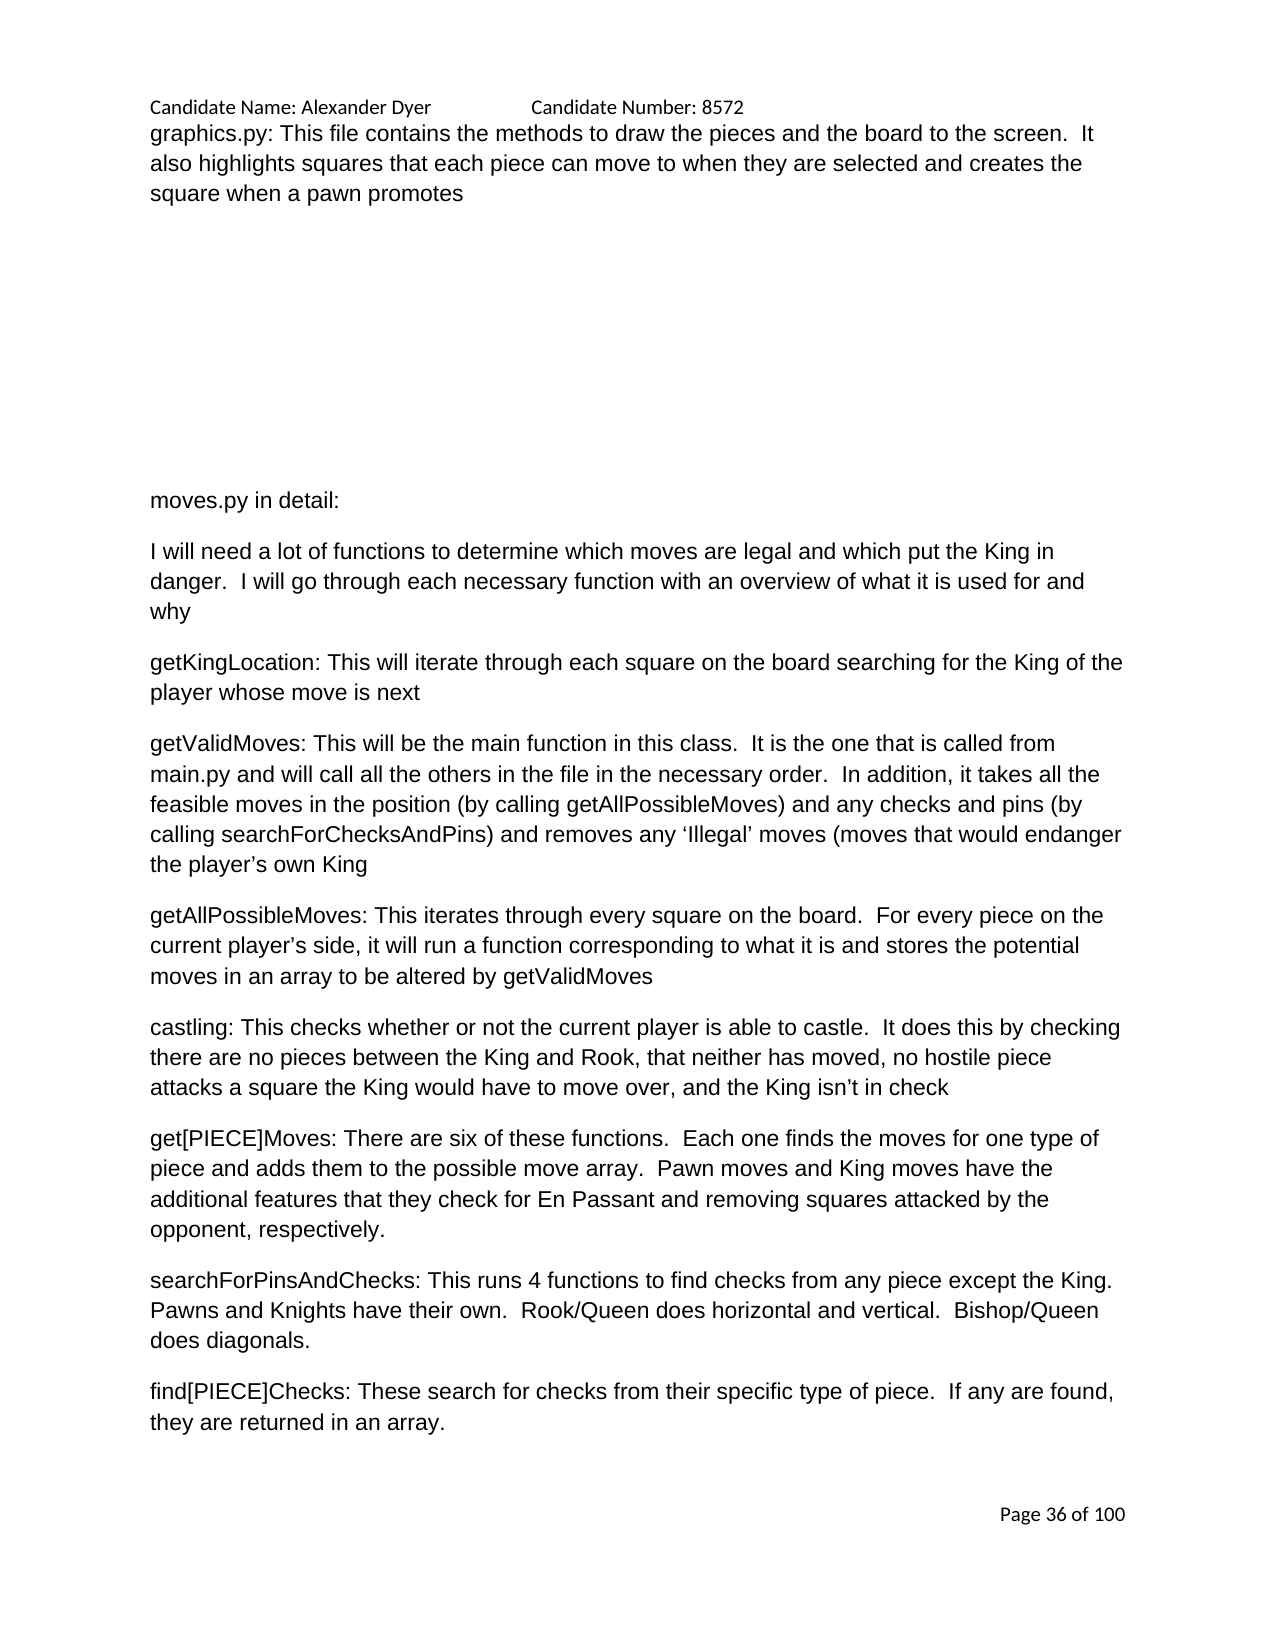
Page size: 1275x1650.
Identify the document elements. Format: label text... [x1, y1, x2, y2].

text moves.py in detail: [150, 487, 1125, 513]
text I will need a lot of functions to determine which moves are legal and which put the King in danger. I will go through each necessary function with an overview of what it is used for and why [150, 538, 1125, 624]
text get[PIECE]Moves: There are six of these functions. Each one finds the moves for one type of piece and adds them to the possible move array. Pawn moves and King moves have the additional features that they check for En Passant and removing squares attacked by the opponent, respectively. [150, 1125, 1125, 1242]
text find[PIECE]Checks: These search for checks from their specific type of piece. If any are found, they are returned in an array. [150, 1378, 1125, 1435]
text graphics.py: This file contains the methods to draw the pieces and the board to the screen. It also highlights squares that each piece can move to when they are selected and creates the square when a pawn promotes [150, 120, 1125, 207]
text getValidMoves: This will be the main function in this class. It is the one that is called from main.py and will call all the others in the file in the necessary order. In addition, it takes all the feasible moves in the position (by calling getAllPossibleMoves) and any checks and pins (by calling searchForChecksAndPins) and removes any ‘Illegal’ moves (moves that would endanger the player’s own King [150, 730, 1125, 878]
text castling: This checks whether or not the current player is able to castle. It does this by checking there are no pieces between the King and Rook, that neither has moved, no hostile piece attacks a square the King would have to move over, and the King isn’t in check [150, 1014, 1125, 1101]
text getKingLocation: This will iterate through each square on the board searching for the King of the player whose move is next [150, 649, 1125, 706]
text searchForPinsAndChecks: This runs 4 functions to find checks from any piece except the King. Pawns and Knights have their own. Rook/Queen does horizontal and vertical. Bishop/Queen does diagonals. [150, 1267, 1125, 1354]
text getAllPossibleMoves: This iterates through every square on the board. For every piece on the current player’s side, it will run a function corresponding to what it is and stores the potential moves in an array to be altered by getValidMoves [150, 902, 1125, 989]
